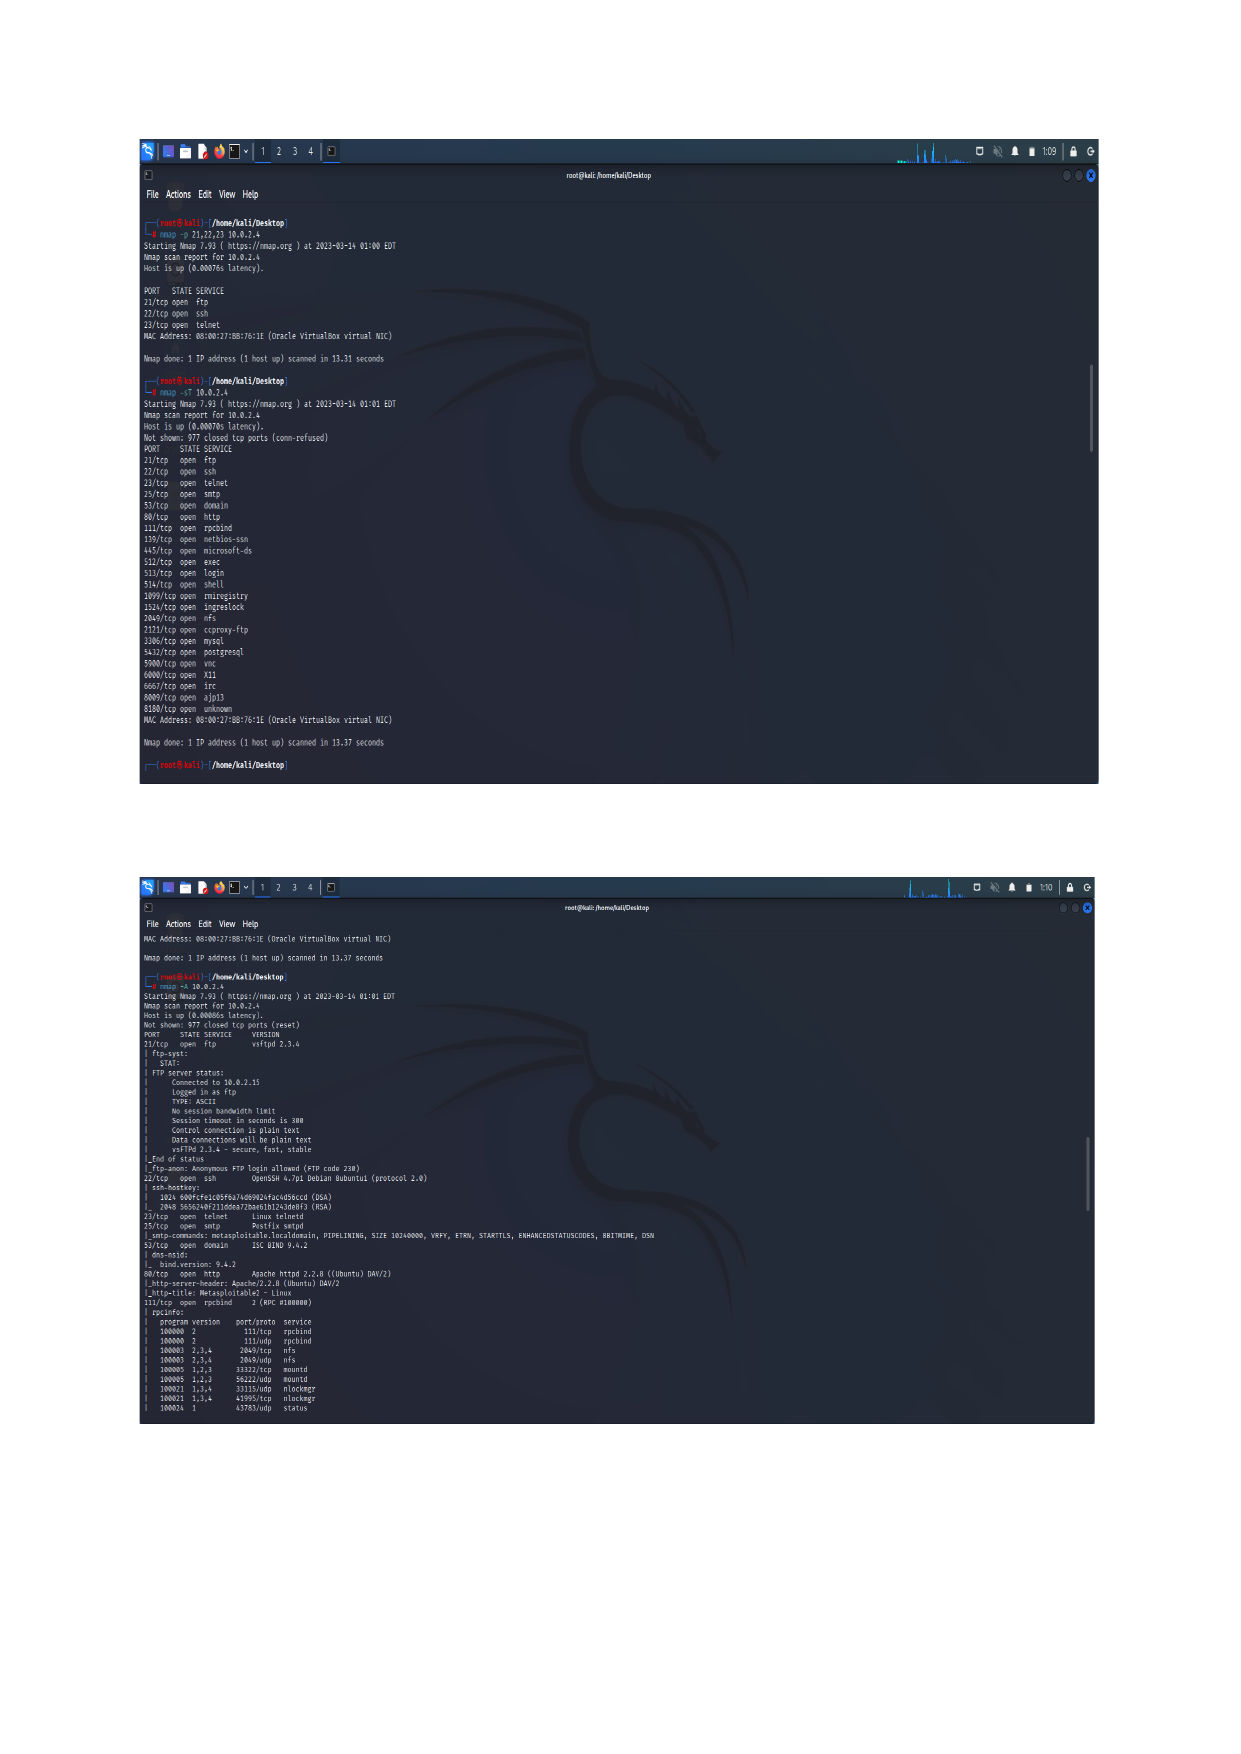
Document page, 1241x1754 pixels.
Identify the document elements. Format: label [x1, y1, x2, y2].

picture [139, 139, 1099, 784]
picture [139, 877, 1095, 1424]
